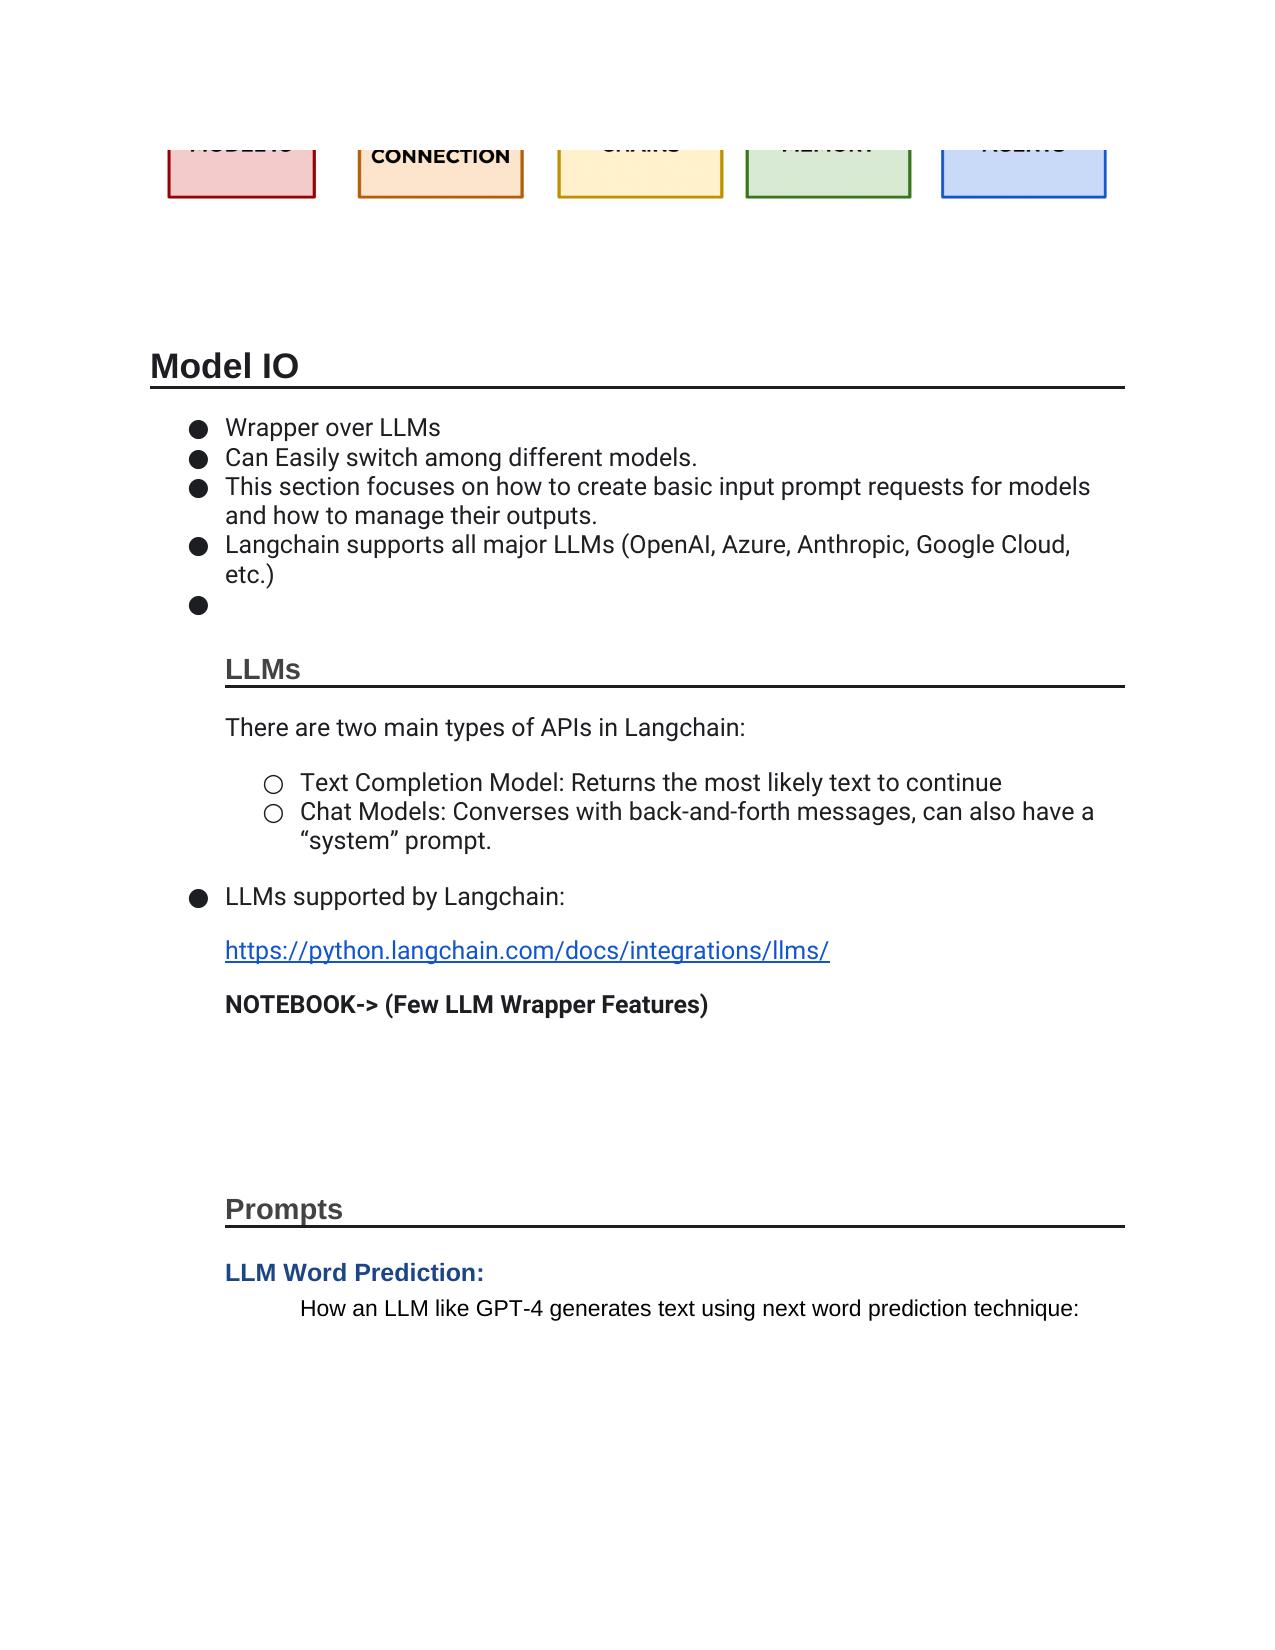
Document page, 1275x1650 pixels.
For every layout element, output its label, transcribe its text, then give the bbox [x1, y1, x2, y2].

text There are two main types of APIs in Langchain: [225, 713, 1125, 743]
list Can Easily switch among different models. [187, 443, 1125, 472]
subtitle LLM Word Prediction: [225, 1258, 1125, 1286]
subtitle Prompts [225, 1192, 1125, 1225]
text How an LLM like GPT-4 generates text using next word prediction technique: [300, 1295, 1125, 1321]
subtitle Model IO [150, 345, 1125, 386]
subtitle LLMs [225, 652, 1125, 685]
list Chat Models: Converses with back-and-forth messages, can also have a “system” prompt. [262, 797, 1125, 882]
text NOTEBOOK-> (Few LLM Wrapper Features) [225, 991, 1125, 1020]
list This section focuses on how to create basic input prompt requests for models and how to manage their outputs. [187, 472, 1125, 531]
text https://python.langchain.com/docs/integrations/llms/ [225, 936, 1125, 966]
list Langchain supports all major LLMs (OpenAI, Azure, Anthropic, Google Cloud, etc.) [187, 531, 1125, 589]
list LLMs supported by Langchain: [187, 882, 1125, 911]
list Text Completion Model: Returns the most likely text to continue [262, 768, 1125, 797]
list Wrapper over LLMs [187, 414, 1125, 443]
picture [150, 150, 1125, 228]
